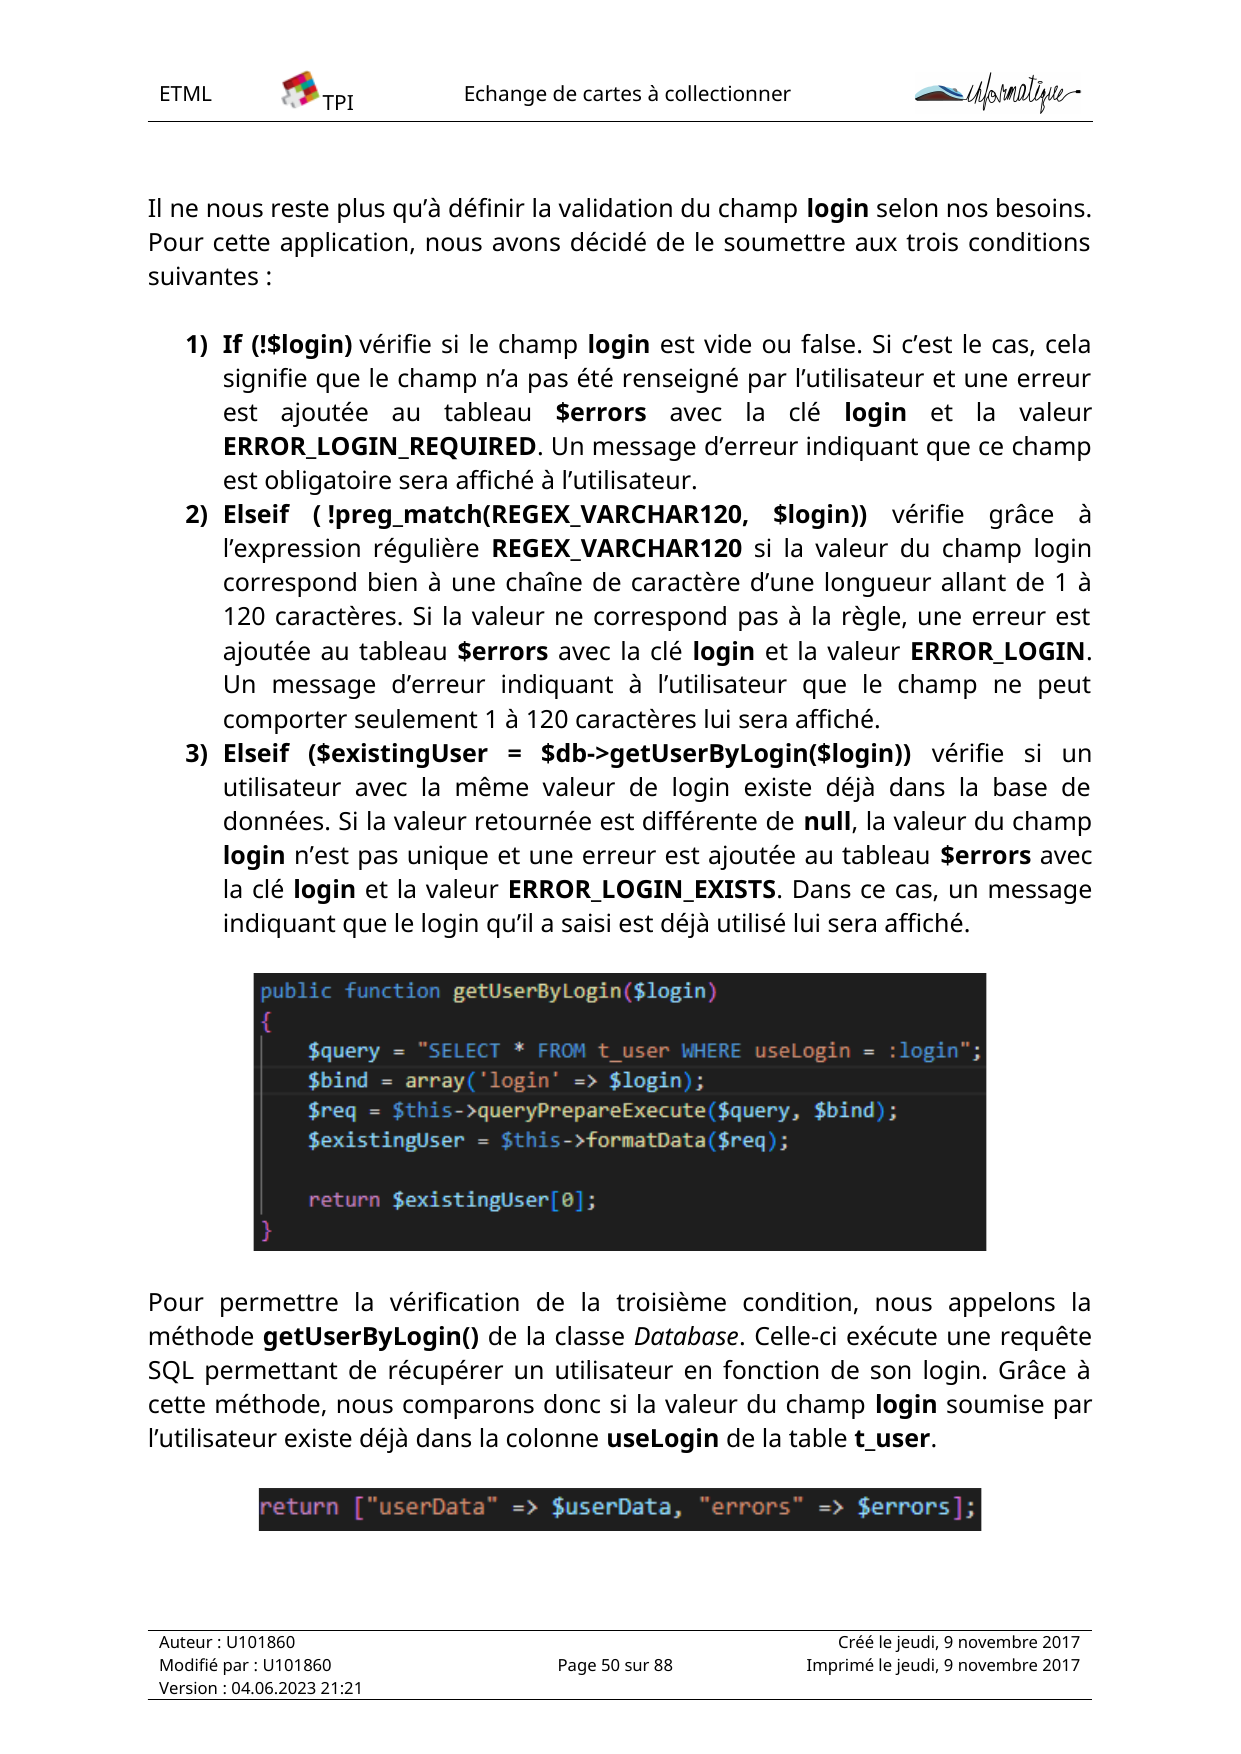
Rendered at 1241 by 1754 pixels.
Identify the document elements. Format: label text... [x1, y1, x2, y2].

list Elseif ( !preg_match(REGEX_VARCHAR120, $login)) vérifie grâce à l’expression régulière REGEX_VARCHAR120 si la valeur du champ login correspond bien à une chaîne de caractère d’une longueur allant de 1 à 120 caractères. Si la valeur ne correspond pas à la règle, une erreur est ajoutée au tableau $errors avec la clé login et la valeur ERROR_LOGIN. Un message d’erreur indiquant à l’utilisateur que le champ ne peut comporter seulement 1 à 120 caractères lui sera affiché. [185, 497, 1092, 735]
list If (!$login) vérifie si le champ login est vide ou false. Si c’est le cas, cela signifie que le champ n’a pas été renseigné par l’utilisateur et une erreur est ajoutée au tableau $errors avec la clé login et la valeur ERROR_LOGIN_REQUIRED. Un message d’erreur indiquant que ce champ est obligatoire sera affiché à l’utilisateur. [185, 327, 1092, 497]
picture [258, 1488, 982, 1531]
picture [253, 973, 987, 1251]
text Il ne nous reste plus qu’à définir la validation du champ login selon nos besoins. Pour cette application, nous avons décidé de le soumettre aux trois conditions suivantes : [148, 190, 1092, 292]
picture [276, 69, 323, 111]
text Pour permettre la vérification de la troisième condition, nous appelons la méthode getUserByLogin() de la classe Database. Celle-ci exécute une requête SQL permettant de récupérer un utilisateur en fonction de son login. Grâce à cette méthode, nous comparons donc si la valeur du champ login soumise par l’utilisateur existe déjà dans la colonne useLogin de la table t_user. [148, 1284, 1092, 1455]
list Elseif ($existingUser = $db->getUserByLogin($login)) vérifie si un utilisateur avec la même valeur de login existe déjà dans la base de données. Si la valeur retournée est différente de null, la valeur du champ login n’est pas unique et une erreur est ajoutée au tableau $errors avec la clé login et la valeur ERROR_LOGIN_EXISTS. Dans ce cas, un message indiquant que le login qu’il a saisi est déjà utilisé lui sera affiché. [185, 735, 1092, 940]
